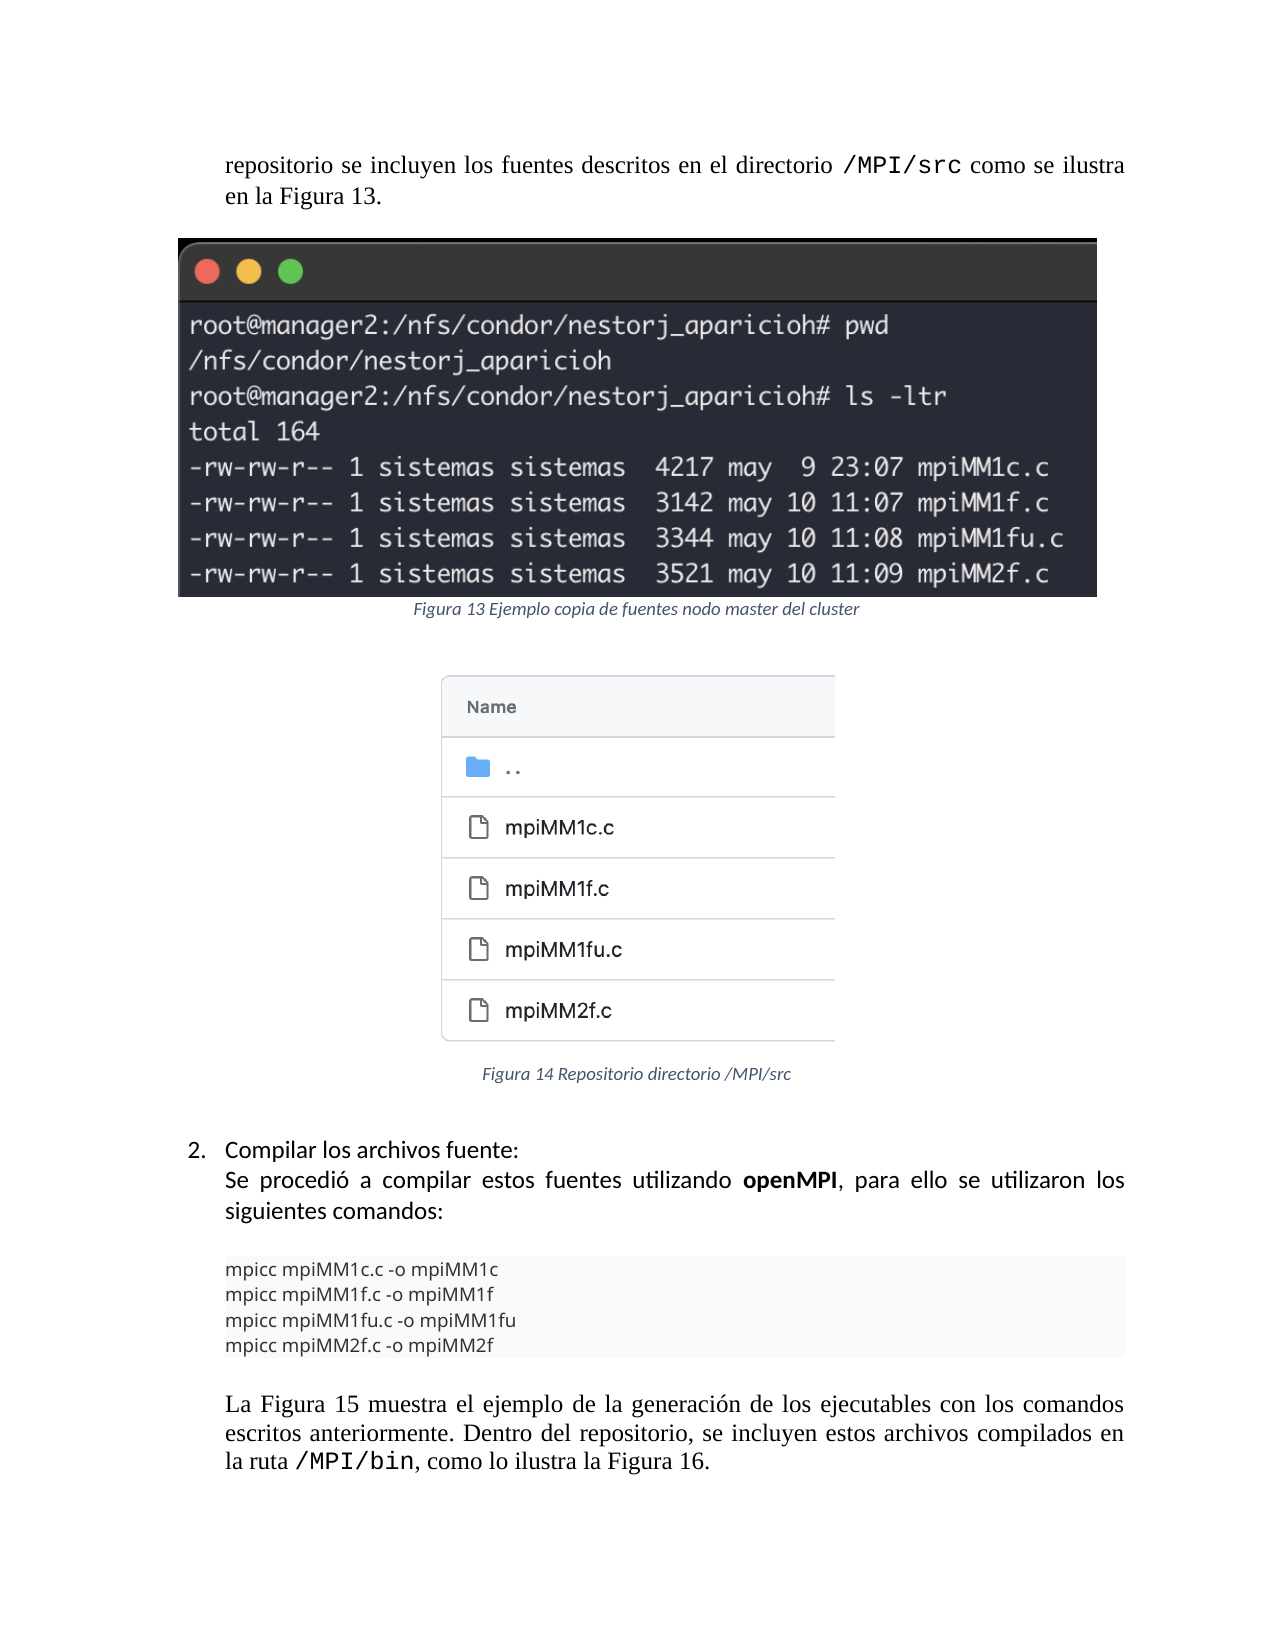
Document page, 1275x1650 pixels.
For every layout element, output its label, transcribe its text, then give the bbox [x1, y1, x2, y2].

text mpicc mpiMM1fu.c -o mpiMM1fu [225, 1307, 1125, 1333]
text mpicc mpiMM2f.c -o mpiMM2f [225, 1333, 1125, 1358]
list Se procedió a compilar estos fuentes utilizando openMPI, para ello se utilizaron los siguientes comandos: [225, 1165, 1125, 1226]
text La Figura 15 muestra el ejemplo de la generación de los ejecutables con los comandos escritos anteriormente. Dentro del repositorio, se incluyen estos archivos compilados en la ruta /MPI/bin, como lo ilustra la Figura 16. [225, 1389, 1125, 1477]
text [225, 150, 1125, 209]
text Figura 14 Repositorio directorio /MPI/src [150, 1062, 1125, 1084]
list Compilar los archivos fuente: [187, 1134, 1125, 1165]
text Figura 13 Ejemplo copia de fuentes nodo master del cluster [150, 597, 1125, 619]
picture [178, 238, 1097, 597]
text mpicc mpiMM1f.c -o mpiMM1f [225, 1282, 1125, 1307]
text mpicc mpiMM1c.c -o mpiMM1c [225, 1256, 1125, 1282]
picture [439, 669, 836, 1062]
